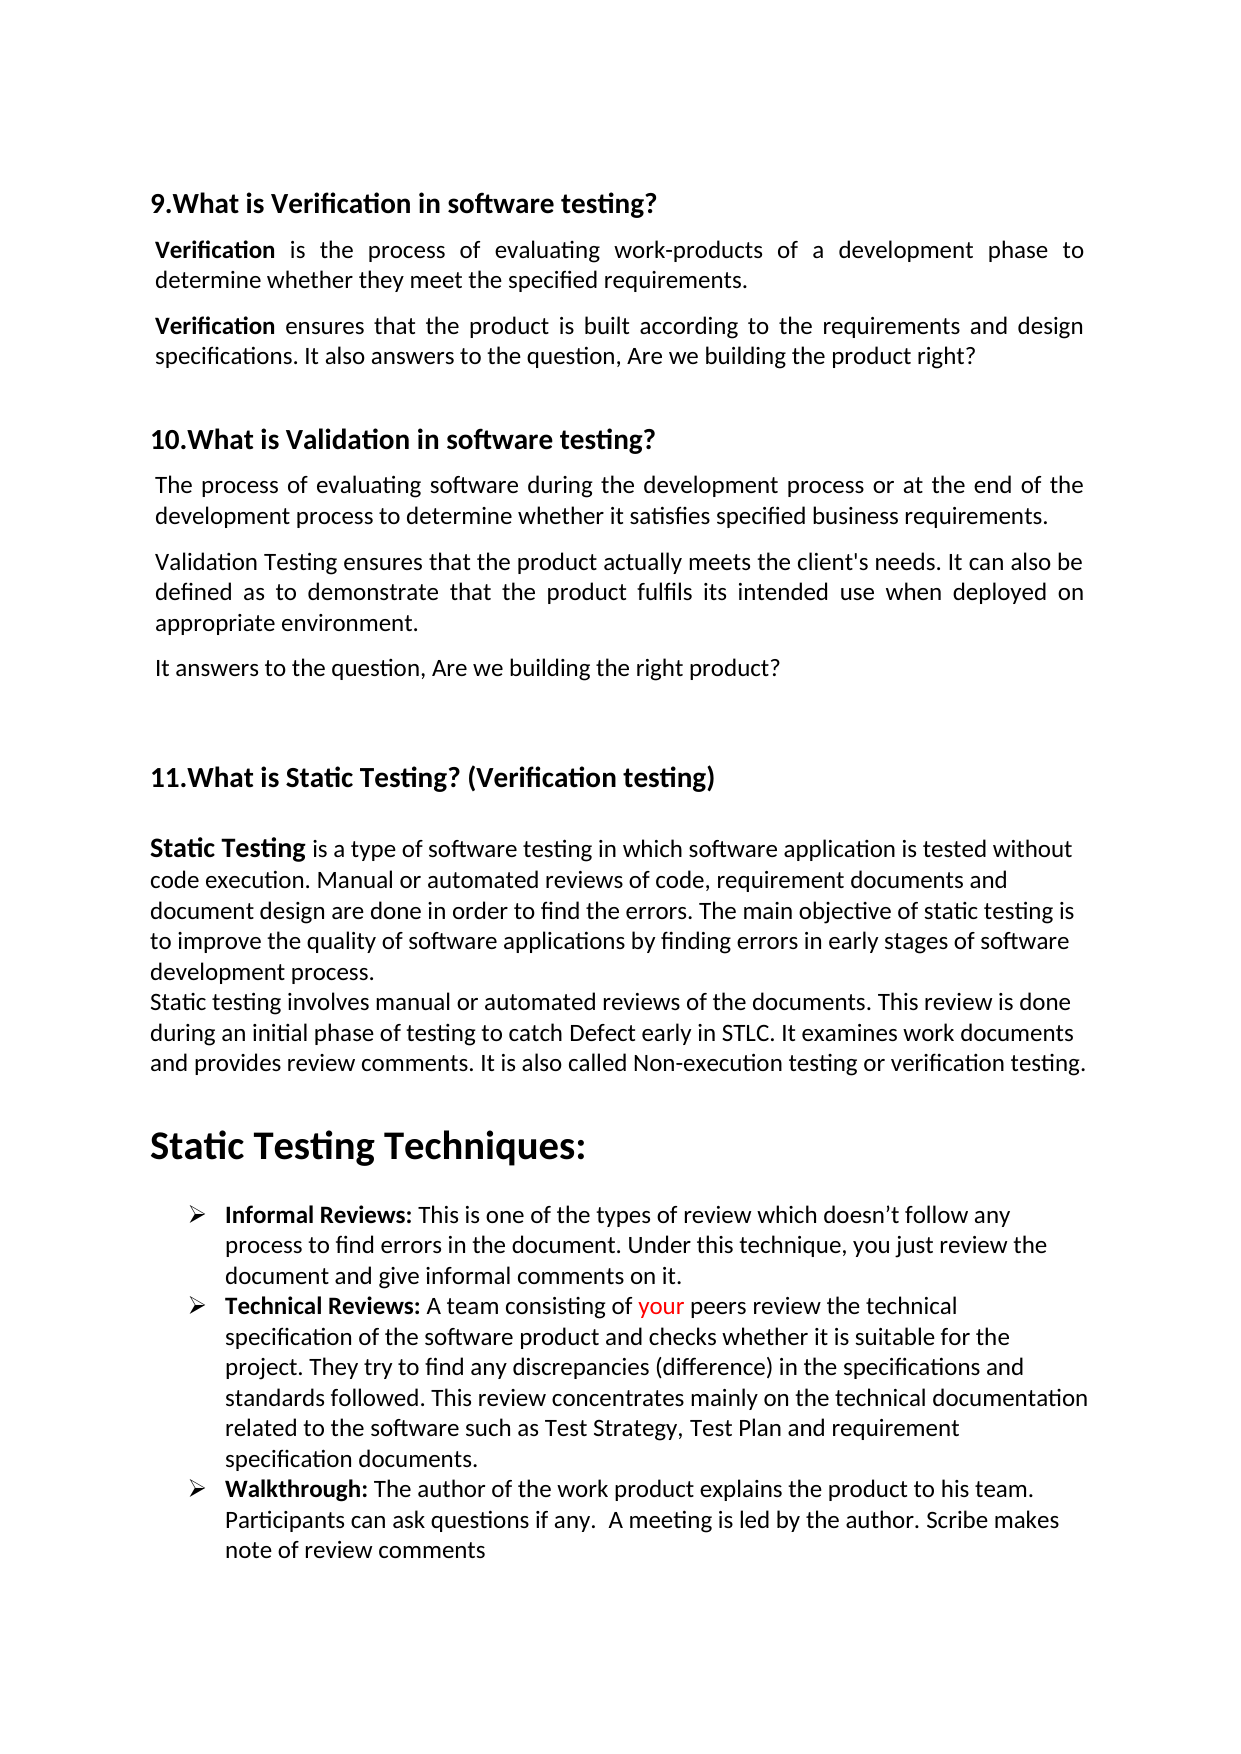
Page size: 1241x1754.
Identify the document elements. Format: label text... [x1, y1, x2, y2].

text Validation Testing ensures that the product actually meets the client's needs. It can also be defined as to demonstrate that the product fulfils its intended use when deployed on appropriate environment. [155, 546, 1085, 637]
text Static Testing is a type of software testing in which software application is tested without code execution. Manual or automated reviews of code, requirement documents and document design are done in order to find the errors. The main objective of static testing is to improve the quality of software applications by finding errors in early stages of software development process. [150, 830, 1090, 986]
text 9.What is Verification in software testing? [150, 186, 1090, 221]
text 11.What is Static Testing? (Verification testing) [150, 759, 1090, 794]
text Static Testing Techniques: [150, 1107, 1090, 1170]
text It answers to the question, Are we building the right product? [155, 652, 1085, 683]
list Informal Reviews: This is one of the types of review which doesn’t follow any process to find errors in the document. Under this technique, you just review the document and give informal comments on it. [187, 1199, 1090, 1290]
text The process of evaluating software during the development process or at the end of the development process to determine whether it satisfies specified business requirements. [155, 469, 1085, 531]
text Verification is the process of evaluating work-products of a development phase to determine whether they meet the specified requirements. [155, 234, 1085, 295]
text 10.What is Validation in software testing? [150, 421, 1090, 457]
list Walkthrough: The author of the work product explains the product to his team. Participants can ask questions if any. A meeting is led by the author. Scribe makes note of review comments [187, 1473, 1090, 1565]
list Technical Reviews: A team consisting of your peers review the technical specification of the software product and checks whether it is suitable for the project. They try to find any discrepancies (difference) in the specifications and standards followed. This review concentrates mainly on the technical documentation related to the software such as Test Strategy, Test Plan and requirement specification documents. [187, 1290, 1090, 1473]
text Static testing involves manual or automated reviews of the documents. This review is done during an initial phase of testing to catch Defect early in STLC. It examines work documents and provides review comments. It is also called Non-execution testing or verification testing. [150, 986, 1090, 1078]
text Verification ensures that the product is built according to the requirements and design specifications. It also answers to the question, Are we building the product right? [155, 310, 1085, 371]
